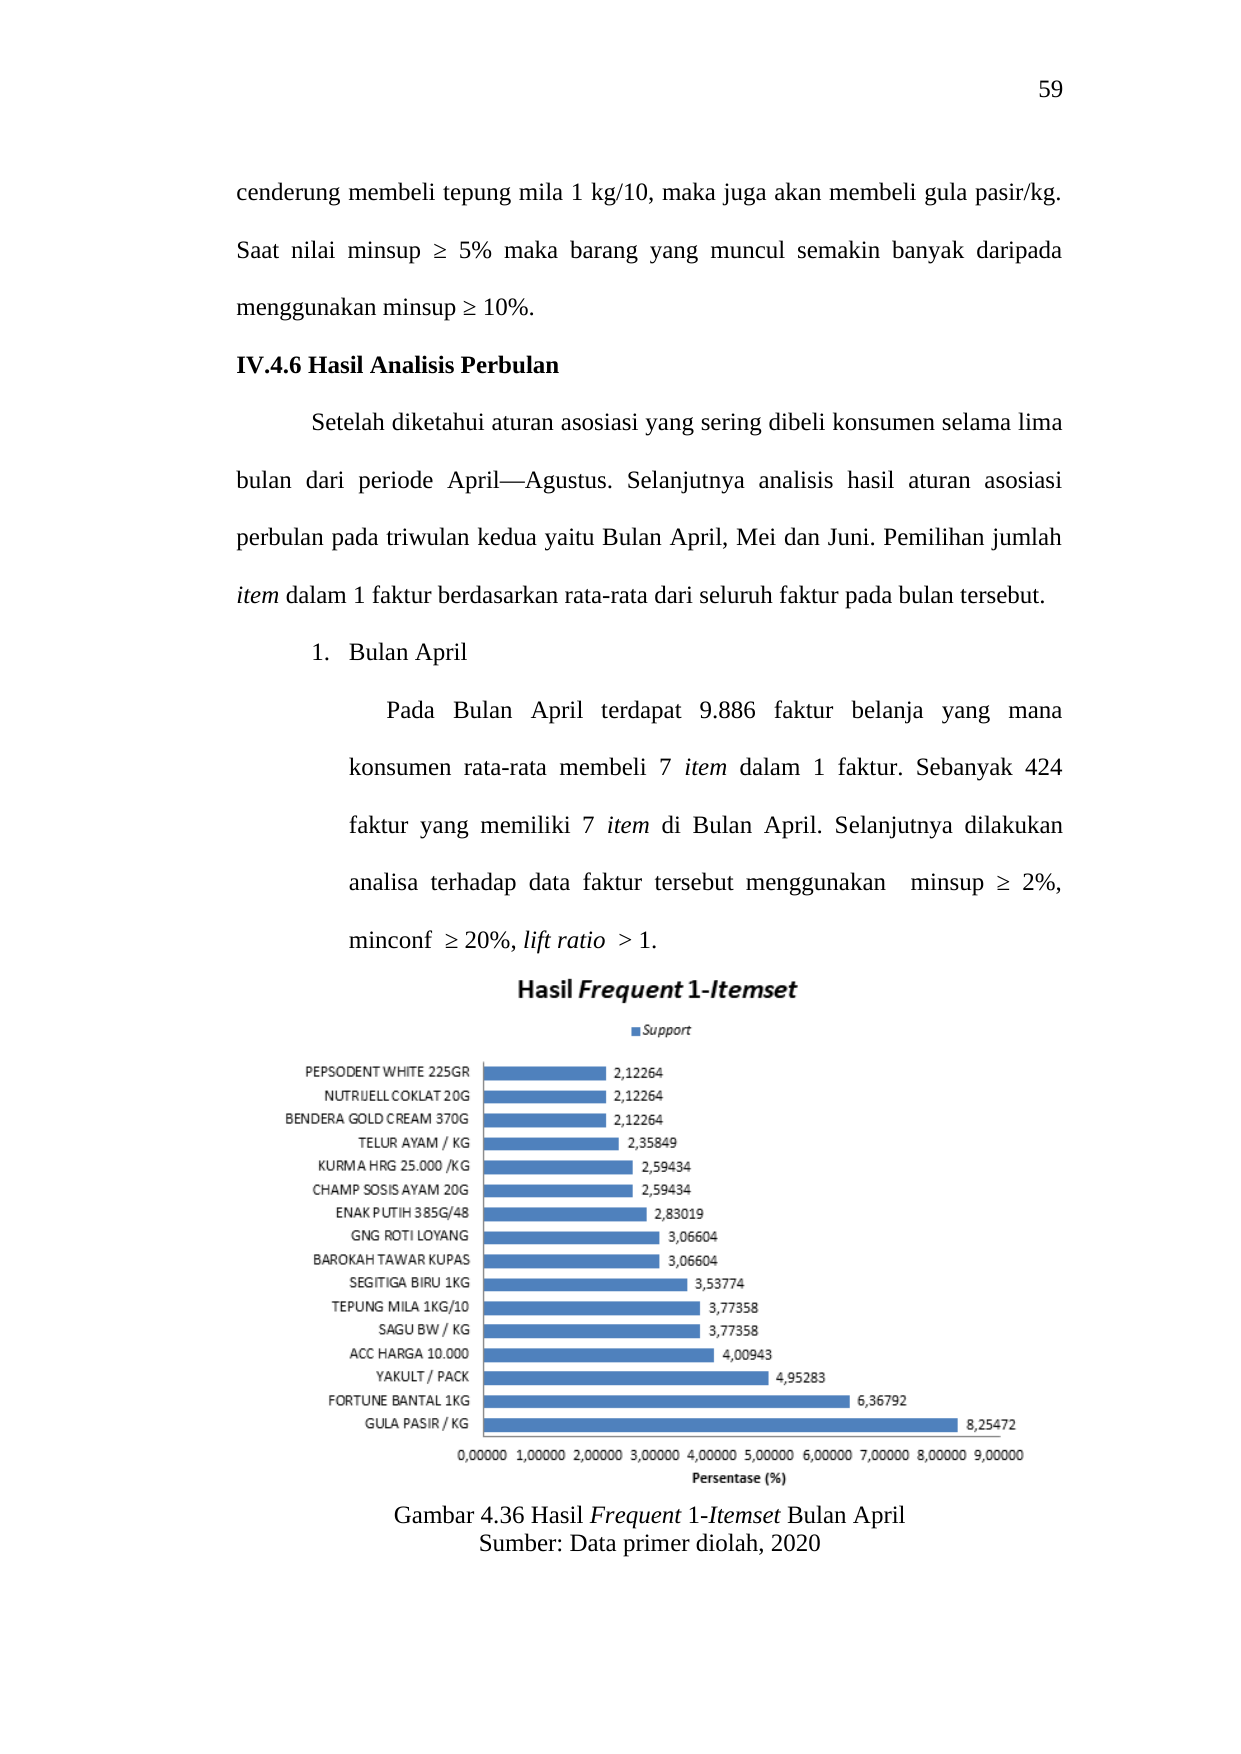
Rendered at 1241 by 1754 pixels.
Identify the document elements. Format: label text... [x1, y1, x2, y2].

text Pada Bulan April terdapat 9.886 faktur belanja yang mana konsumen rata-rata membeli 7 item dalam 1 faktur. Sebanyak 424 faktur yang memiliki 7 item di Bulan April. Selanjutnya dilakukan analisa terhadap data faktur tersebut menggunakan minsup ≥ 2%, minconf ≥ 20%, lift ratio > 1. [349, 695, 1063, 953]
list Bulan April [311, 637, 1063, 666]
subtitle Hasil Analisis Perbulan [236, 350, 1063, 378]
text Setelah diketahui aturan asosiasi yang sering dibeli konsumen selama lima bulan dari periode April—Agustus. Selanjutnya analisis hasil aturan asosiasi perbulan pada triwulan kedua yaitu Bulan April, Mei dan Juni. Pemilihan jumlah item dalam 1 faktur berdasarkan rata-rata dari seluruh faktur pada bulan tersebut. [236, 407, 1063, 608]
text Sumber: Data primer diolah, 2020 [236, 1528, 1063, 1557]
picture [281, 975, 1031, 1490]
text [236, 177, 1063, 321]
